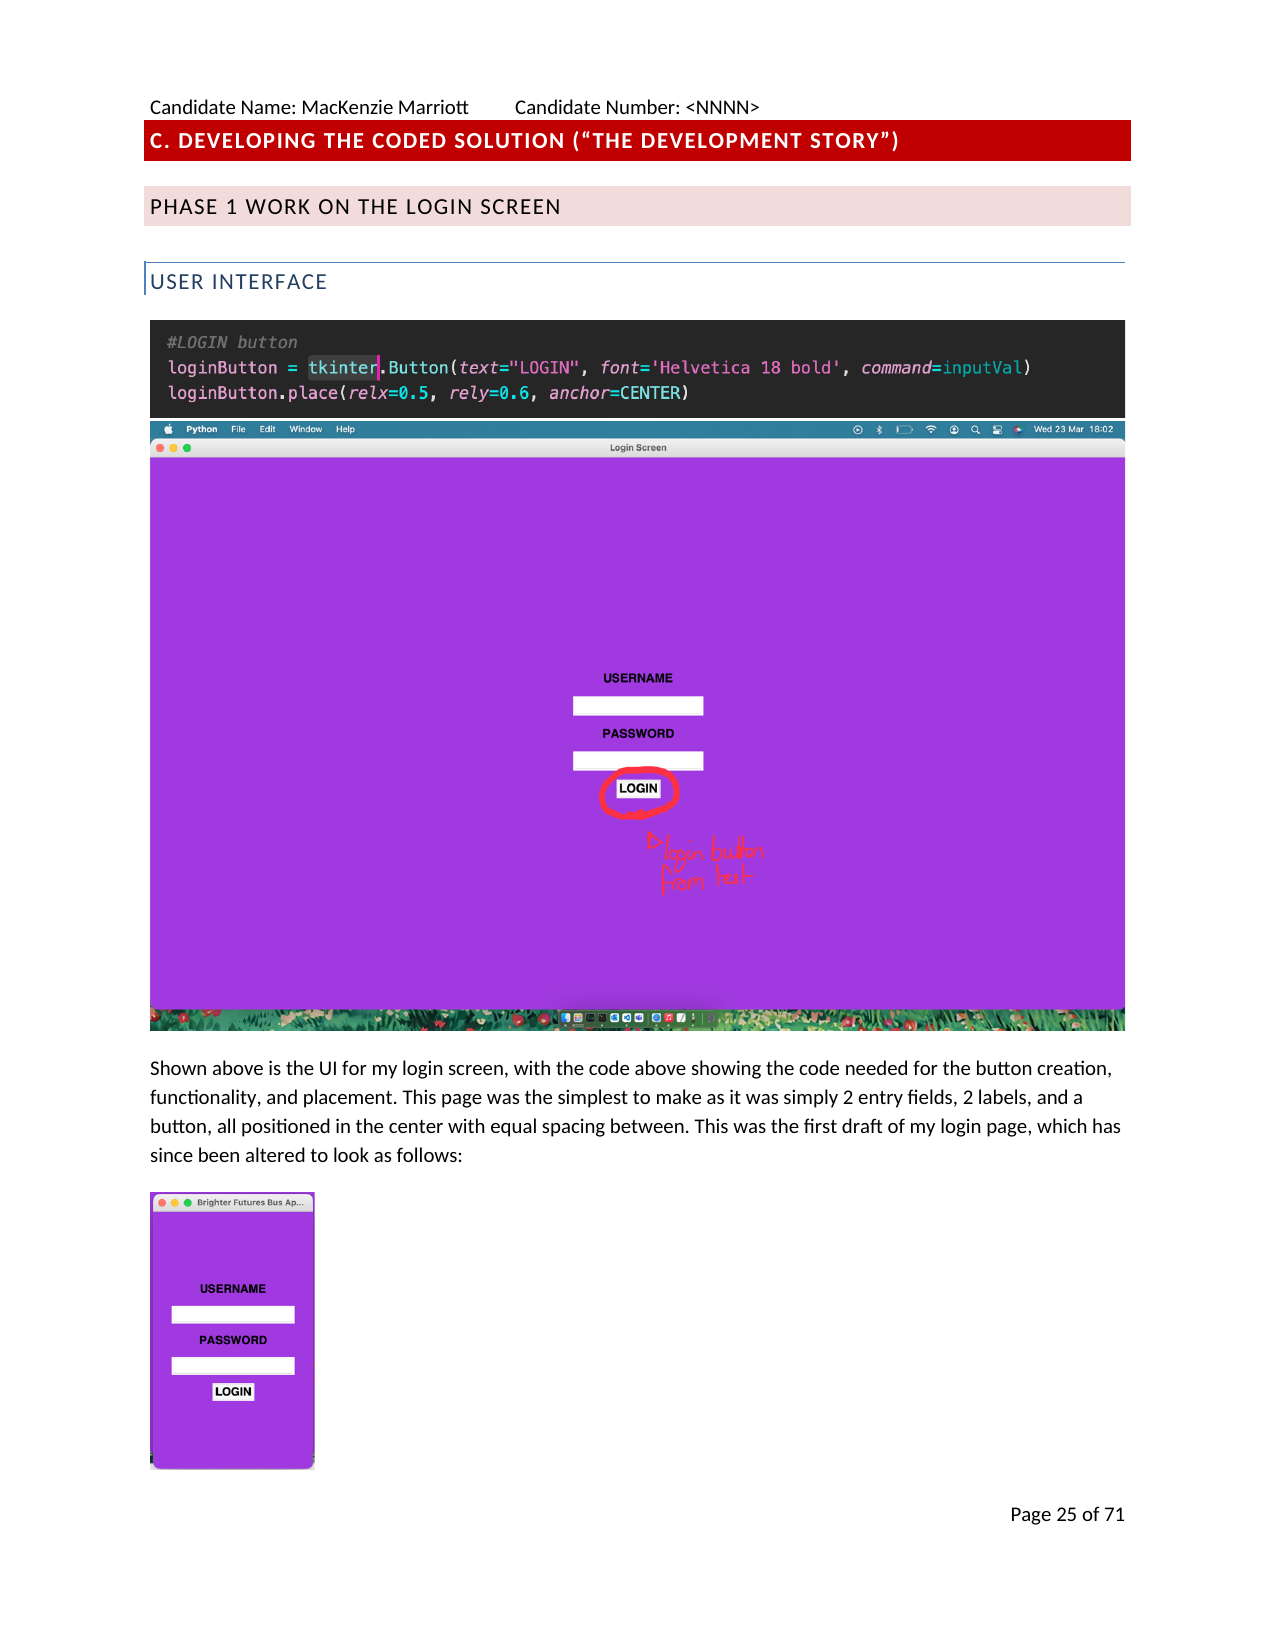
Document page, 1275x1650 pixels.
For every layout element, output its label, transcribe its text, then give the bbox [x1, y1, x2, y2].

subtitle C. Developing the coded solution (“The development story”) [150, 126, 1125, 154]
subtitle User interface [146, 263, 1125, 295]
text Shown above is the UI for my login screen, with the code above showing the code needed for the button creation, functionality, and placement. This page was the simplest to make as it was simply 2 entry fields, 2 labels, and a button, all positioned in the center with equal spacing between. This was the first draft of my login page, which has since been altered to look as follows: [150, 1055, 1125, 1168]
picture [150, 1192, 315, 1470]
picture [150, 320, 1125, 418]
picture [150, 421, 1125, 1031]
subtitle Phase 1 Work on the login screen [150, 192, 1125, 220]
